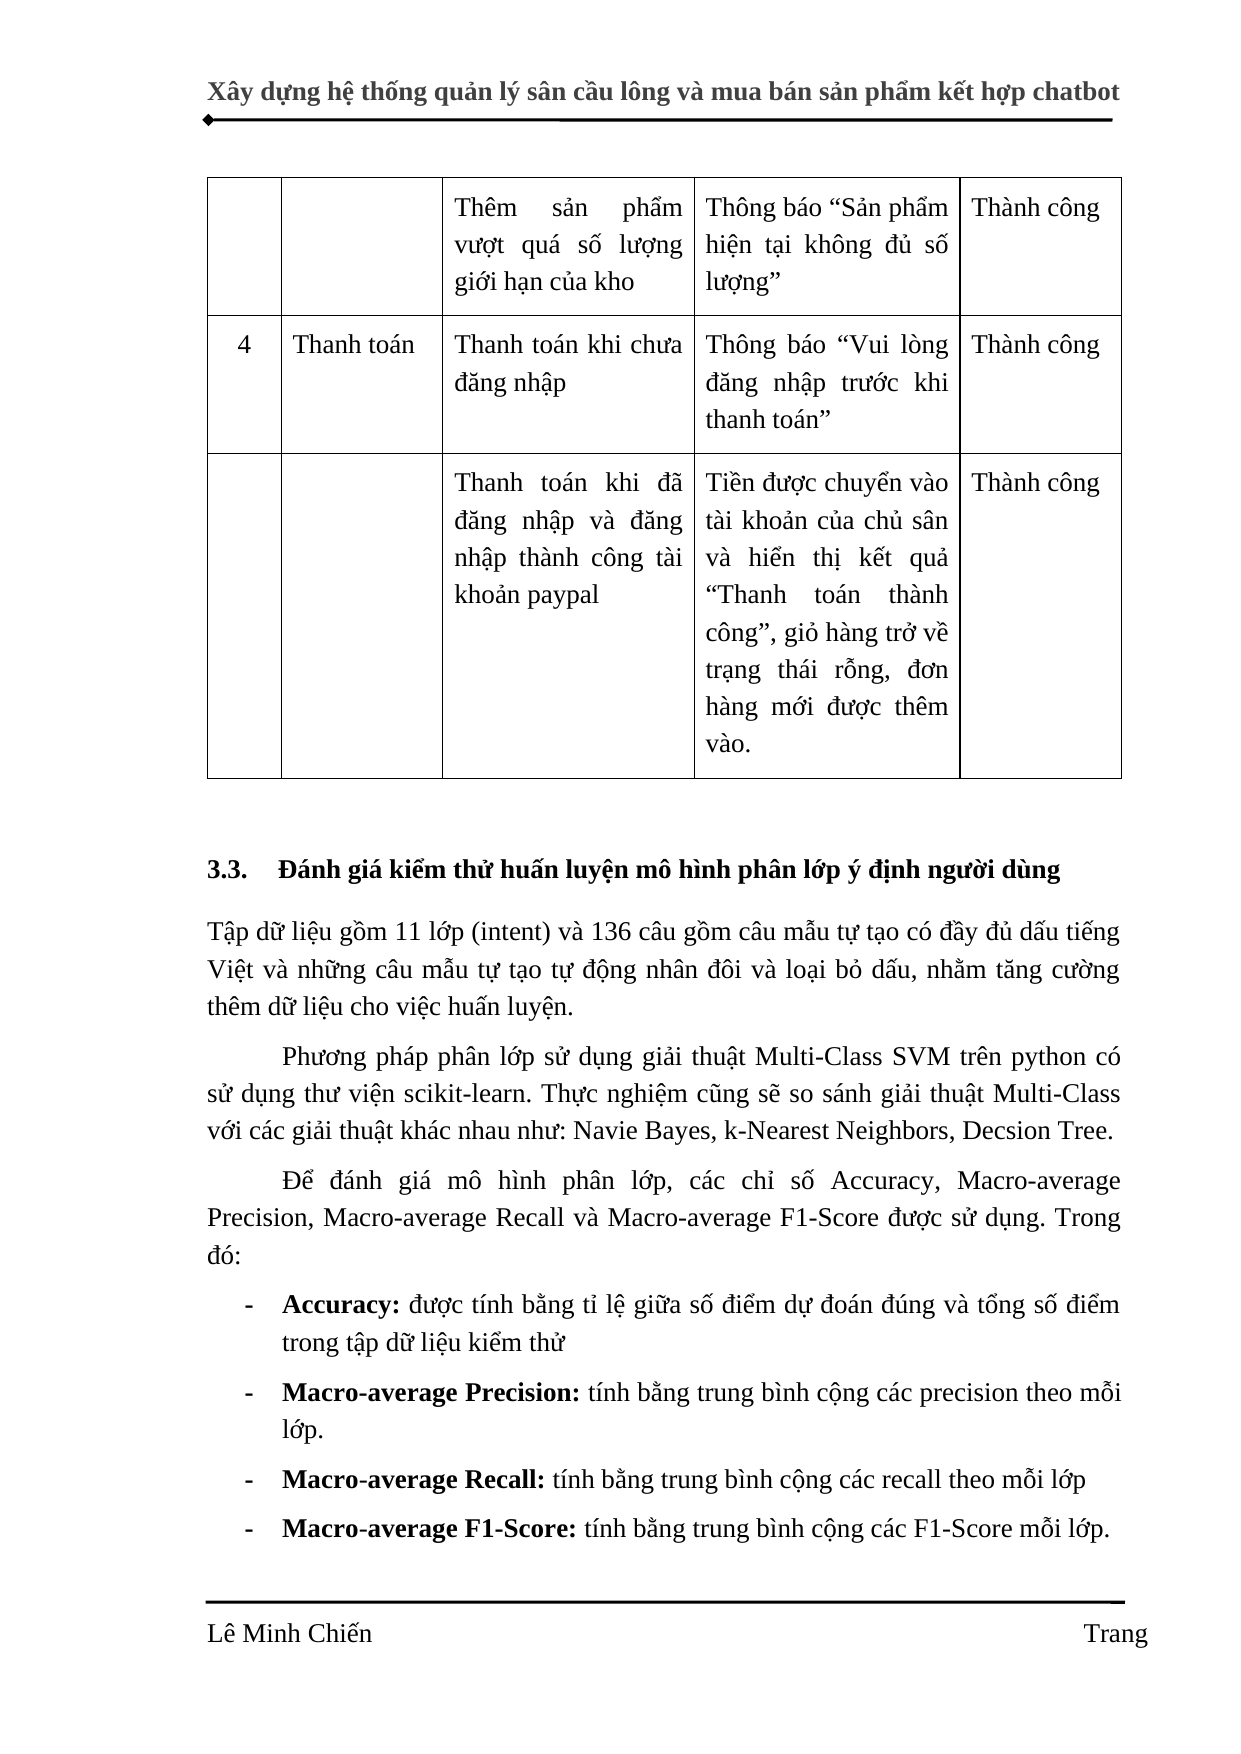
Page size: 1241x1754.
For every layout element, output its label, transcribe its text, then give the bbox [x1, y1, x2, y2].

list Macro-average Precision: tính bằng trung bình cộng các precision theo mỗi lớp. [244, 1376, 1122, 1444]
list Macro-average Recall: tính bằng trung bình cộng các recall theo mỗi lớp [244, 1463, 1122, 1494]
table_cell Thành công [961, 316, 1121, 453]
table_cell Thanh toán khi đã đăng nhập và đăng nhập thành công tài khoản paypal [443, 454, 694, 777]
table_cell Tiền được chuyển vào tài khoản của chủ sân và hiển thị kết quả “Thanh toán thành công”, giỏ hàng trở về trạng thái rỗng, đơn hàng mới được thêm vào. [695, 454, 959, 777]
table_cell [208, 454, 281, 777]
list Accuracy: được tính bằng tỉ lệ giữa số điểm dự đoán đúng và tổng số điểm trong tập dữ liệu kiểm thử [244, 1289, 1122, 1357]
text Phương pháp phân lớp sử dụng giải thuật Multi-Class SVM trên python có sử dụng thư viện scikit-learn. Thực nghiệm cũng sẽ so sánh giải thuật Multi-Class với các giải thuật khác nhau như: Navie Bayes, k-Nearest Neighbors, Decsion Tree. [207, 1040, 1122, 1146]
table_cell Thành công [961, 178, 1121, 315]
text Để đánh giá mô hình phân lớp, các chỉ số Accuracy, Macro-average Precision, Macro-average Recall và Macro-average F1-Score được sử dụng. Trong đó: [207, 1164, 1122, 1270]
table_cell 3 [208, 178, 281, 315]
table_cell 4 [208, 316, 281, 453]
table_cell Thêm sản phẩm vượt quá số lượng giới hạn của kho [443, 178, 694, 315]
text Đánh giá kiểm thử huấn luyện mô hình phân lớp ý định người dùng [207, 853, 1122, 884]
table_cell Thành công [961, 454, 1121, 777]
table_cell Thông báo “Sản phẩm hiện tại không đủ số lượng” [695, 178, 959, 315]
list Macro-average F1-Score: tính bằng trung bình cộng các F1-Score mỗi lớp. [244, 1513, 1122, 1544]
table_cell Thông báo “Vui lòng đăng nhập trước khi thanh toán” [695, 316, 959, 453]
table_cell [282, 178, 442, 315]
table_cell [282, 454, 442, 777]
table_cell Thanh toán khi chưa đăng nhập [443, 316, 694, 453]
text Tập dữ liệu gồm 11 lớp (intent) và 136 câu gồm câu mẫu tự tạo có đầy đủ dấu tiếng Việt và những câu mẫu tự tạo tự động nhân đôi và loại bỏ dấu, nhằm tăng cường thêm dữ liệu cho việc huấn luyện. [207, 916, 1122, 1021]
table_cell Thanh toán [282, 316, 442, 453]
